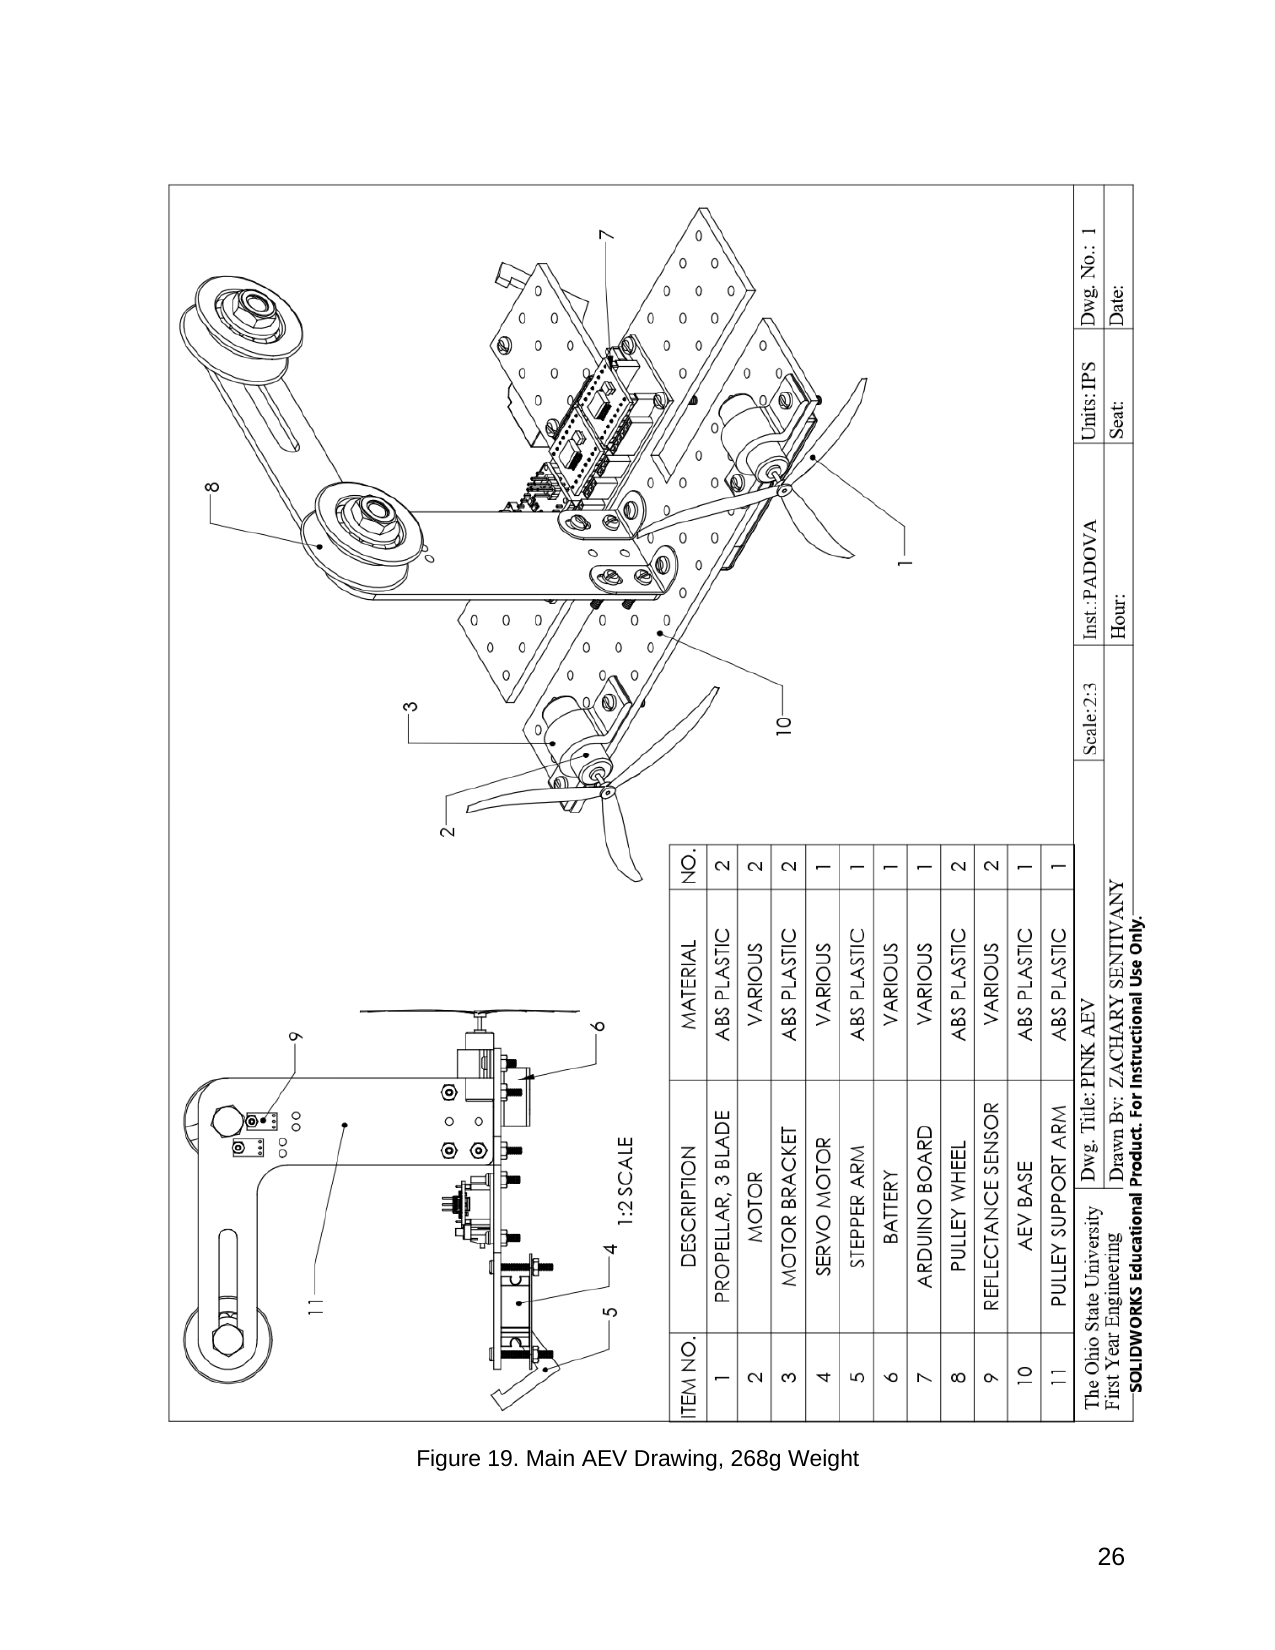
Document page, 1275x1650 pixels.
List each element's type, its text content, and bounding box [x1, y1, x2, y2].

picture [153, 162, 1153, 1441]
text Figure 19. Main AEV Drawing, 268g Weight [150, 1445, 1125, 1471]
